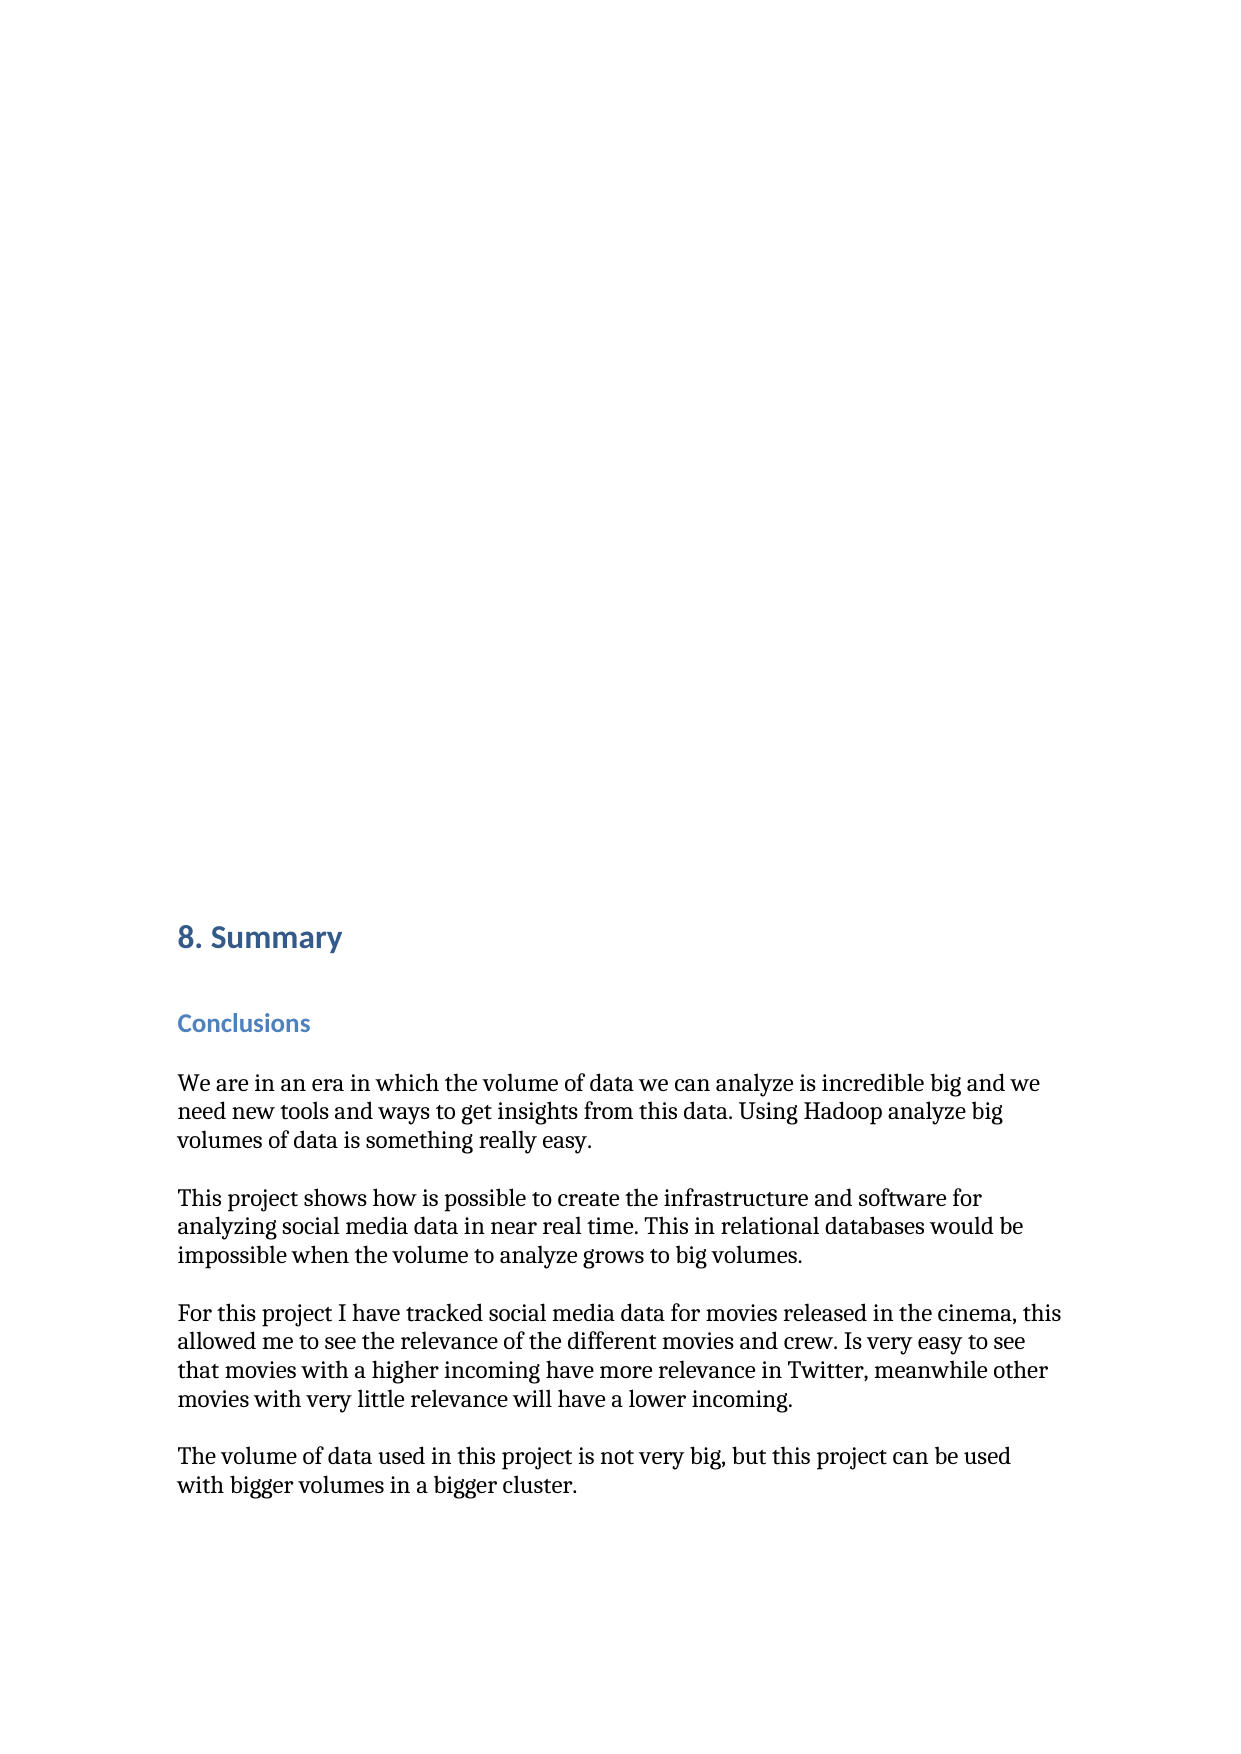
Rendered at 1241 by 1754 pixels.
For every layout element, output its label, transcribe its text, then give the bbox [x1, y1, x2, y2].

text The volume of data used in this project is not very big, but this project can be used with bigger volumes in a bigger cluster. [177, 1442, 1063, 1500]
text We are in an era in which the volume of data we can analyze is incredible big and we need new tools and ways to get insights from this data. Using Hadoop analyze big volumes of data is something really easy. [177, 1068, 1063, 1155]
subtitle 8. Summary [177, 916, 1063, 957]
text This project shows how is possible to create the infrastructure and software for analyzing social media data in near real time. This in relational databases would be impossible when the volume to analyze grows to big volumes. [177, 1183, 1063, 1270]
text For this project I have tracked social media data for movies released in the cinema, this allowed me to see the relevance of the different movies and crew. Is very easy to see that movies with a higher incoming have more relevance in Twitter, meanwhile other movies with very little relevance will have a lower incoming. [177, 1298, 1063, 1413]
subtitle Conclusions [177, 1007, 1063, 1040]
